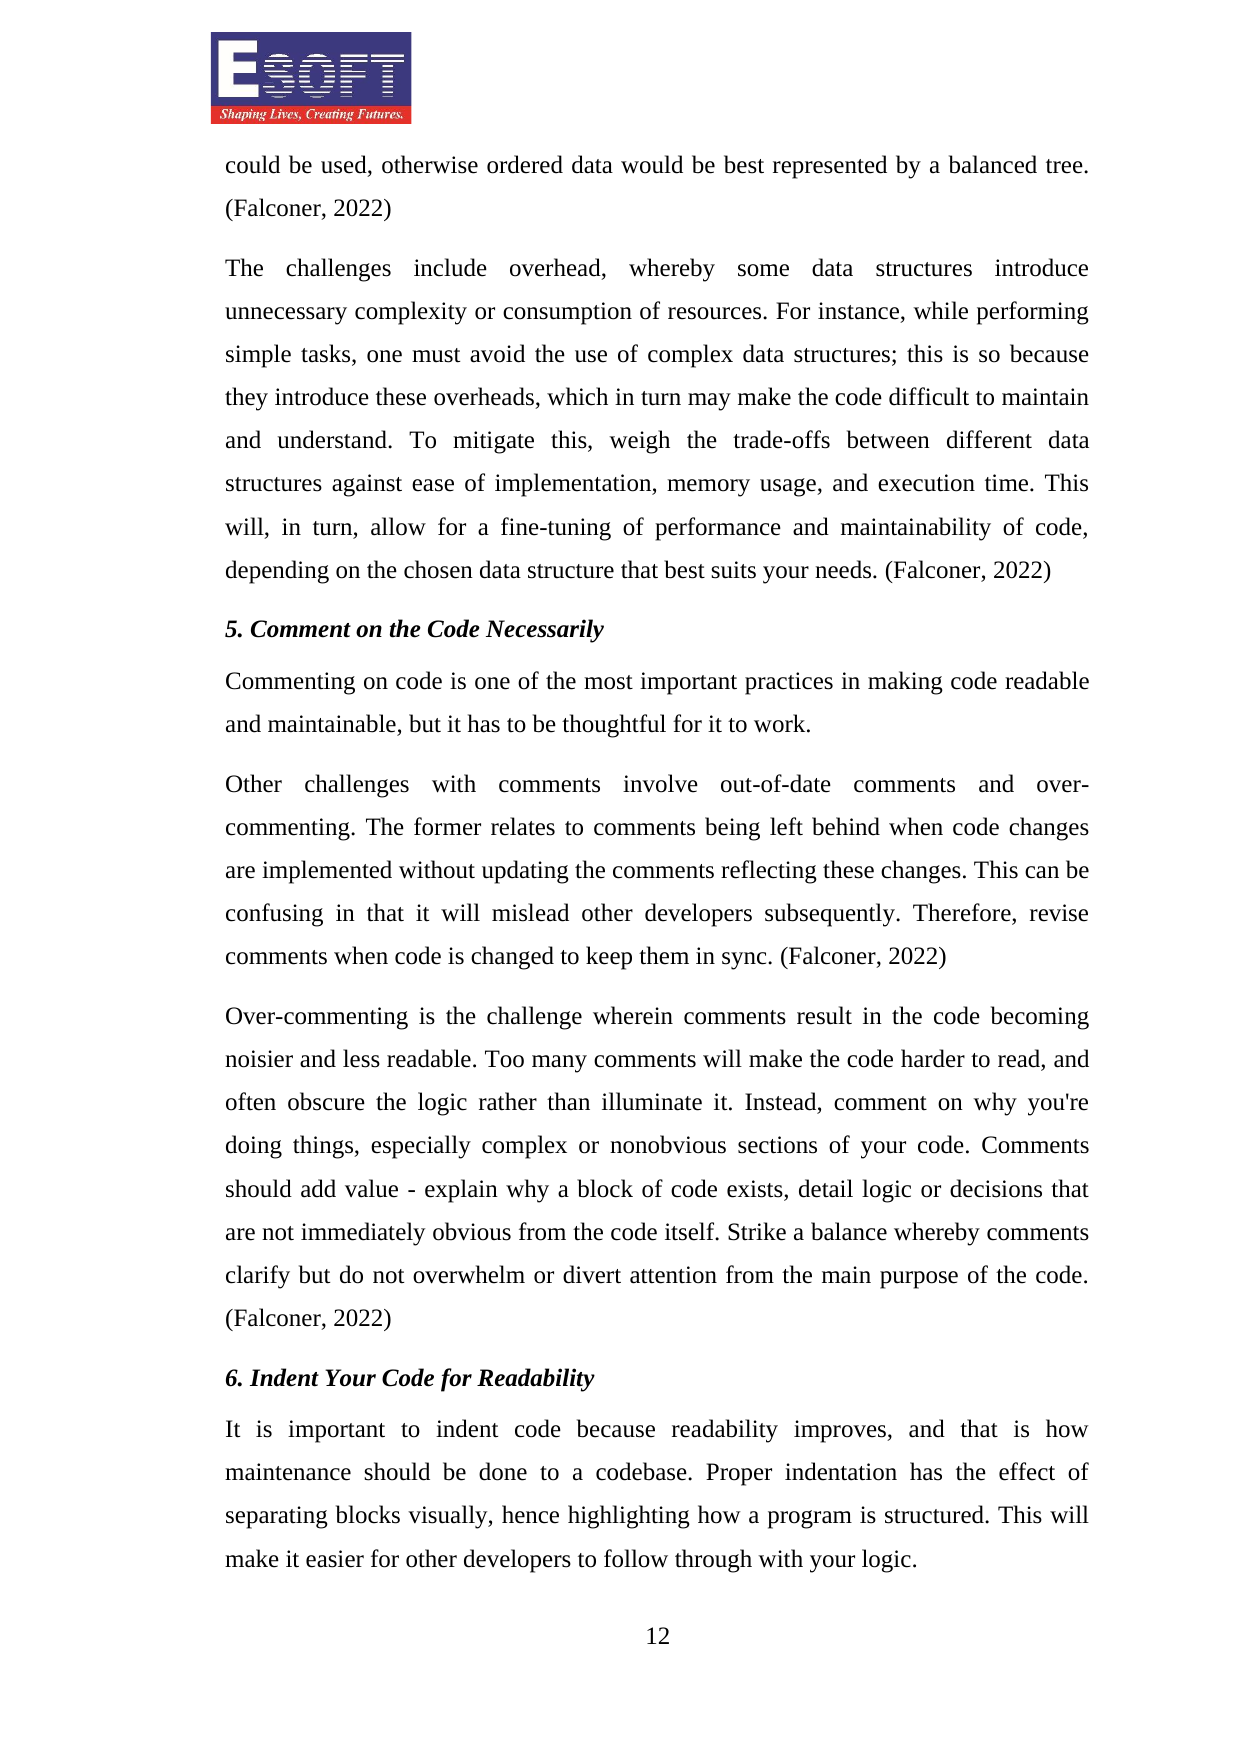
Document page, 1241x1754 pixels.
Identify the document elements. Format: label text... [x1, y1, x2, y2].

text It is important to indent code because readability improves, and that is how maintenance should be done to a codebase. Proper indentation has the effect of separating blocks visually, hence highlighting how a program is structured. This will make it easier for other developers to follow through with your logic. [225, 1414, 1090, 1572]
text Over-commenting is the challenge wherein comments result in the code becoming noisier and less readable. Too many comments will make the code harder to read, and often obscure the logic rather than illuminate it. Instead, comment on why you're doing things, especially complex or nonobvious sections of your code. Comments should add value - explain why a block of code exists, detail logic or decisions that are not immediately obvious from the code itself. Strike a balance whereby comments clarify but do not overwhelm or divert attention from the main purpose of the code. [225, 1001, 1090, 1332]
subtitle 6. Indent Your Code for Readability [225, 1363, 1090, 1392]
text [225, 150, 1090, 222]
text Commenting on code is one of the most important practices in making code readable and maintainable, but it has to be thoughtful for it to work. [225, 666, 1090, 738]
picture [210, 32, 412, 124]
subtitle 5. Comment on the Code Necessarily [225, 614, 1090, 643]
text The challenges include overhead, whereby some data structures introduce unnecessary complexity or consumption of resources. For instance, while performing simple tasks, one must avoid the use of complex data structures; this is so because they introduce these overheads, which in turn may make the code difficult to maintain and understand. To mitigate this, weigh the trade-offs between different data structures against ease of implementation, memory usage, and execution time. This will, in turn, allow for a fine-tuning of performance and maintainability of code, depending on the chosen data structure that best suits your needs. [225, 253, 1090, 583]
text Other challenges with comments involve out-of-date comments and over-commenting. The former relates to comments being left behind when code changes are implemented without updating the comments reflecting these changes. This can be confusing in that it will mislead other developers subsequently. Therefore, revise comments when code is changed to keep them in sync. [225, 769, 1090, 970]
